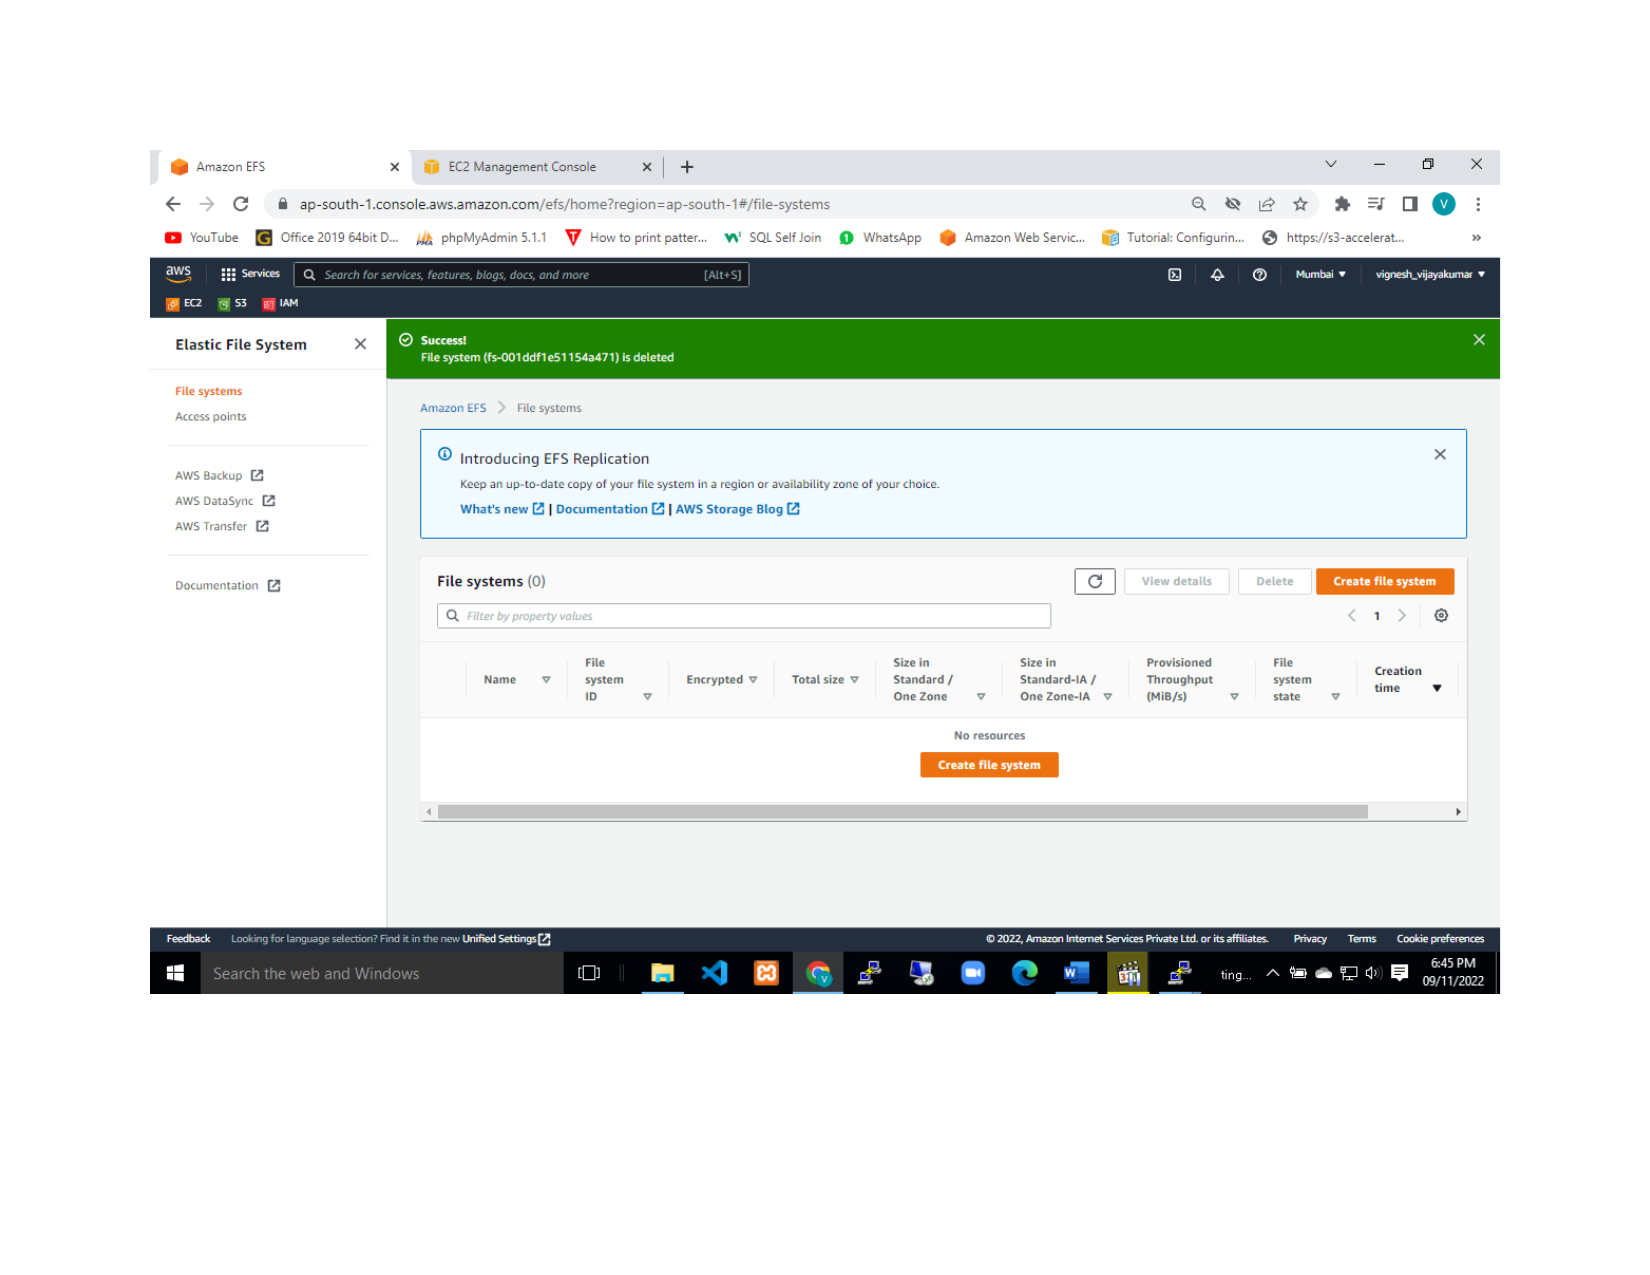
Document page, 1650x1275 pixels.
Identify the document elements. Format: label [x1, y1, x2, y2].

picture [150, 150, 1500, 994]
